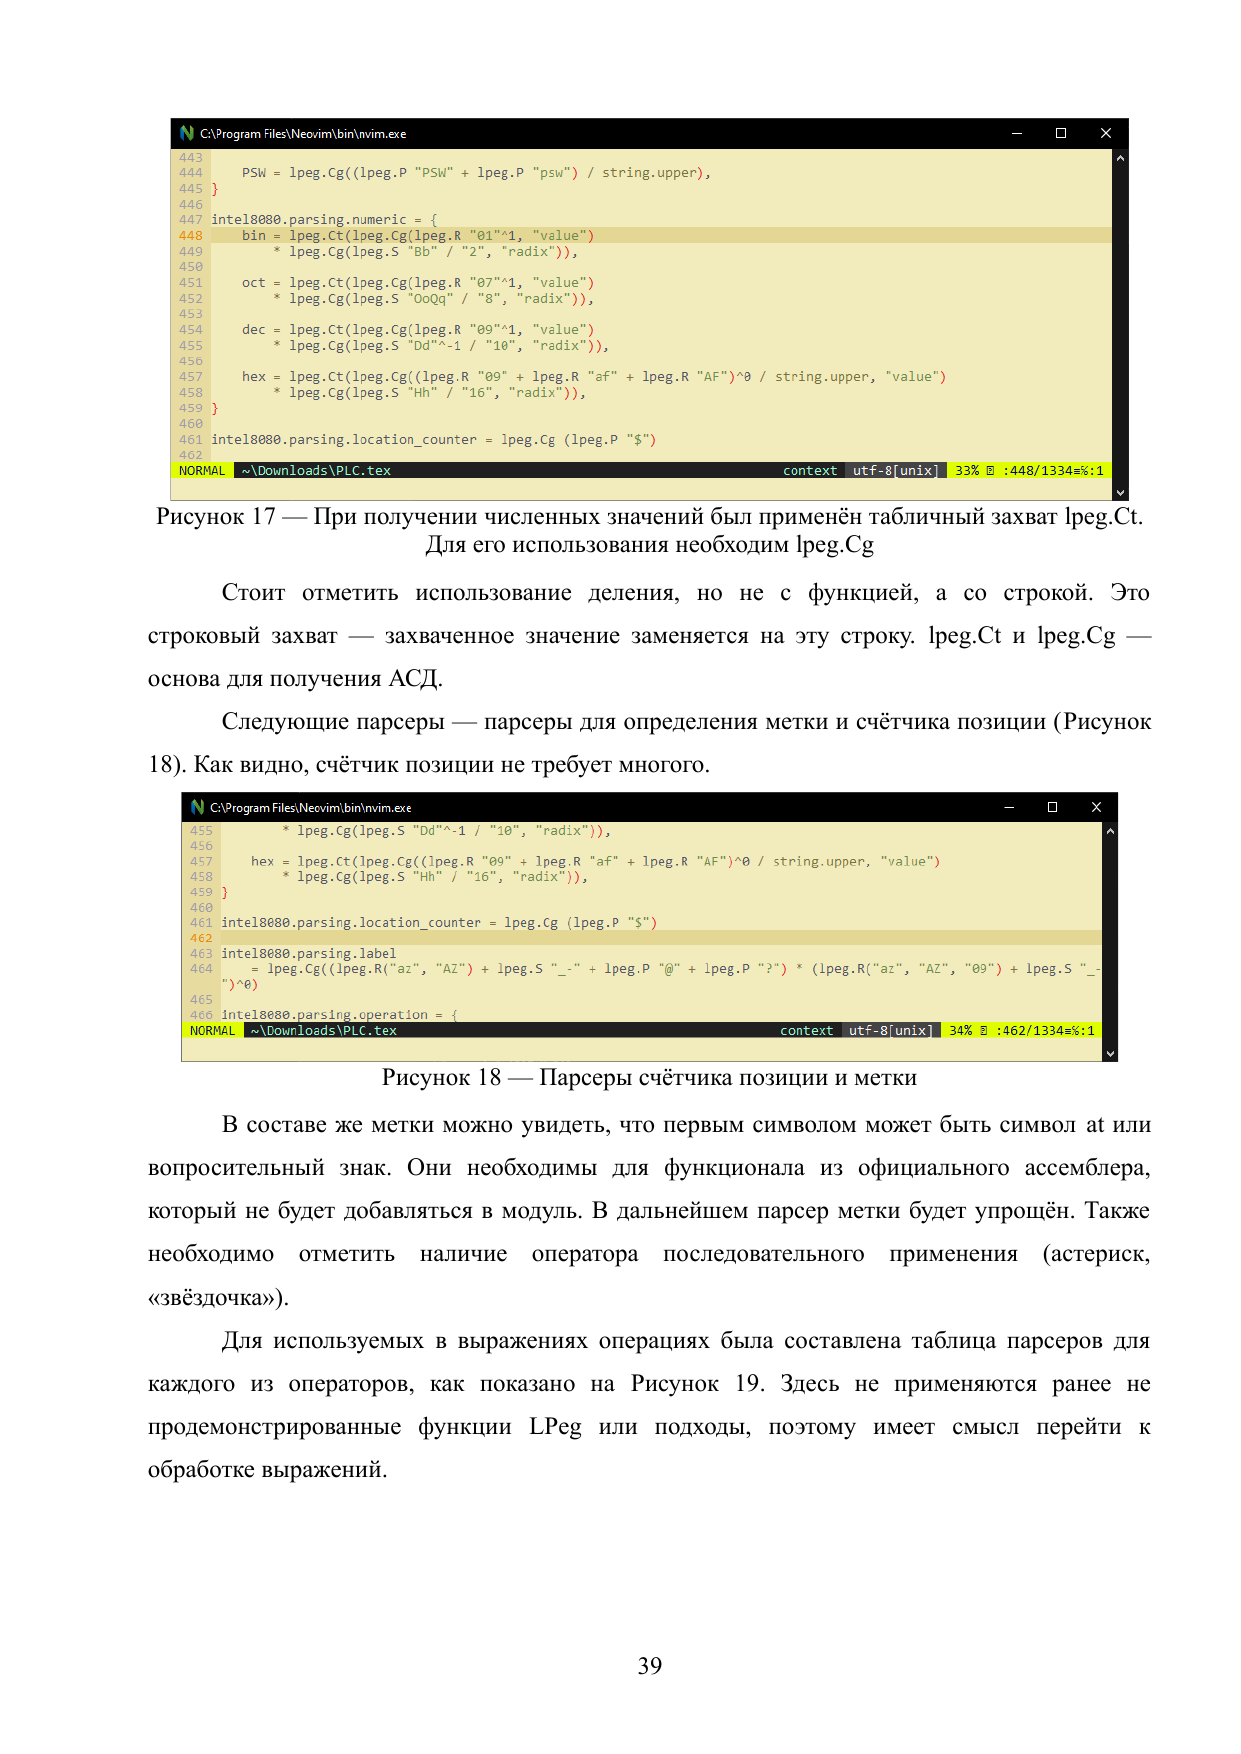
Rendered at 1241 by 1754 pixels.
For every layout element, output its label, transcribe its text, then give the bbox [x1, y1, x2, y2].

text Для используемых в выражениях операциях была составлена таблица парсеров для каждого из операторов, как показано на рисунке 19. Здесь не применяются ранее не продемонстрированные функции LPeg или подходы, поэтому имеет смысл перейти к обработке выражений. [148, 1325, 1152, 1483]
text В составе же метки можно увидеть, что первым символом может быть символ at или вопросительный знак. Они необходимы для функционала из официального ассемблера, который не будет добавляться в модуль. В дальнейшем парсер метки будет упрощён. Также необходимо отметить наличие оператора последовательного применения (астериск, «звёздочка»). [148, 1109, 1152, 1310]
text Рисунок 18 — Парсеры счётчика позиции и метки [148, 1062, 1152, 1090]
text Следующие парсеры — парсеры для определения метки и счётчика позиции (рисунок 18). Как видно, счётчик позиции не требует многого. [148, 706, 1152, 778]
picture [170, 118, 1129, 501]
text Стоит отметить использование деления, но не с функцией, а со строкой. Это строковый захват — захваченное значение заменяется на эту строку. lpeg.Ct и lpeg.Cg — основа для получения АСД. [148, 577, 1152, 692]
picture [181, 792, 1119, 1062]
text Рисунок 17 — При получении численных значений был применён табличный захват lpeg.Ct. Для его использования необходим lpeg.Cg [148, 501, 1152, 558]
